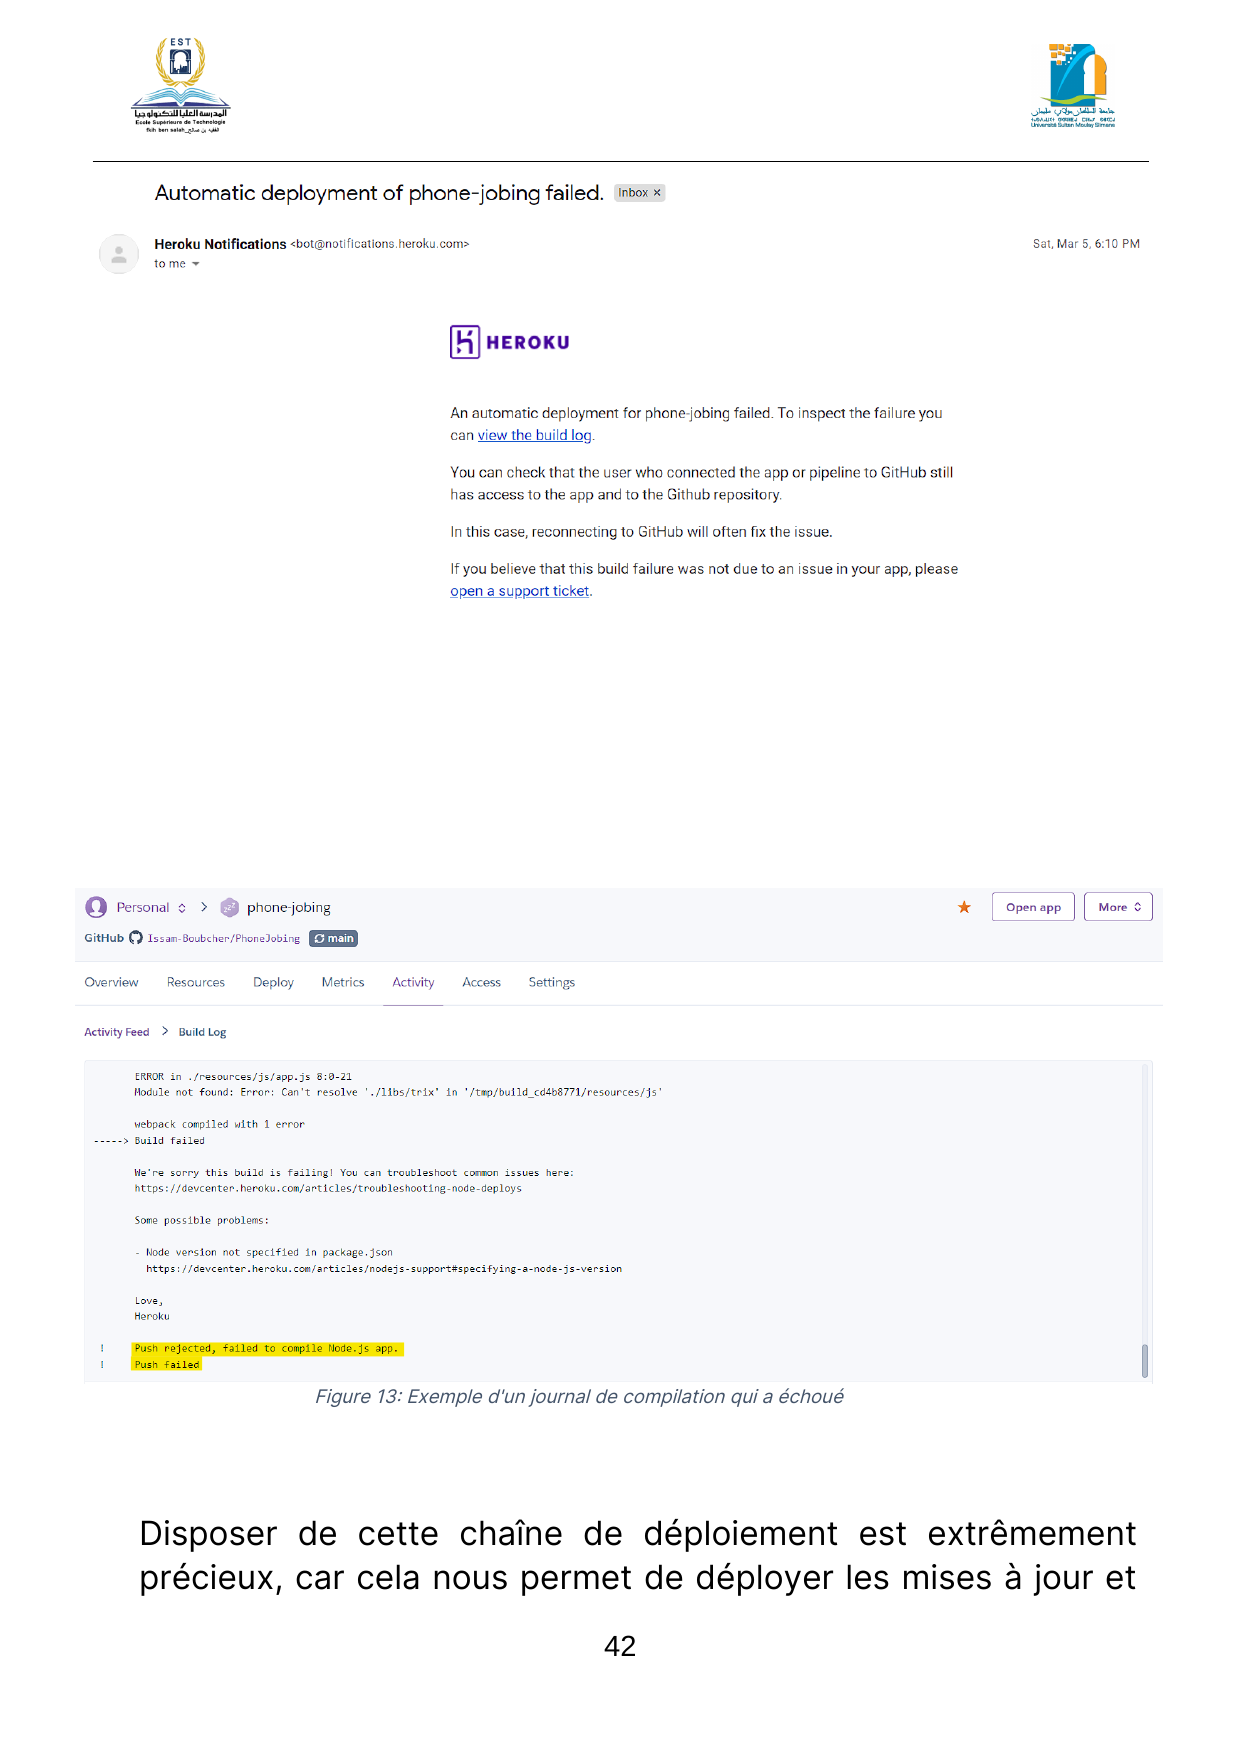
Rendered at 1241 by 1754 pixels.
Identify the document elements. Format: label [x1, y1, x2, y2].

picture [87, 171, 1153, 646]
picture [1031, 44, 1115, 128]
picture [75, 888, 1163, 1384]
picture [126, 23, 236, 149]
text [139, 1513, 1138, 1597]
